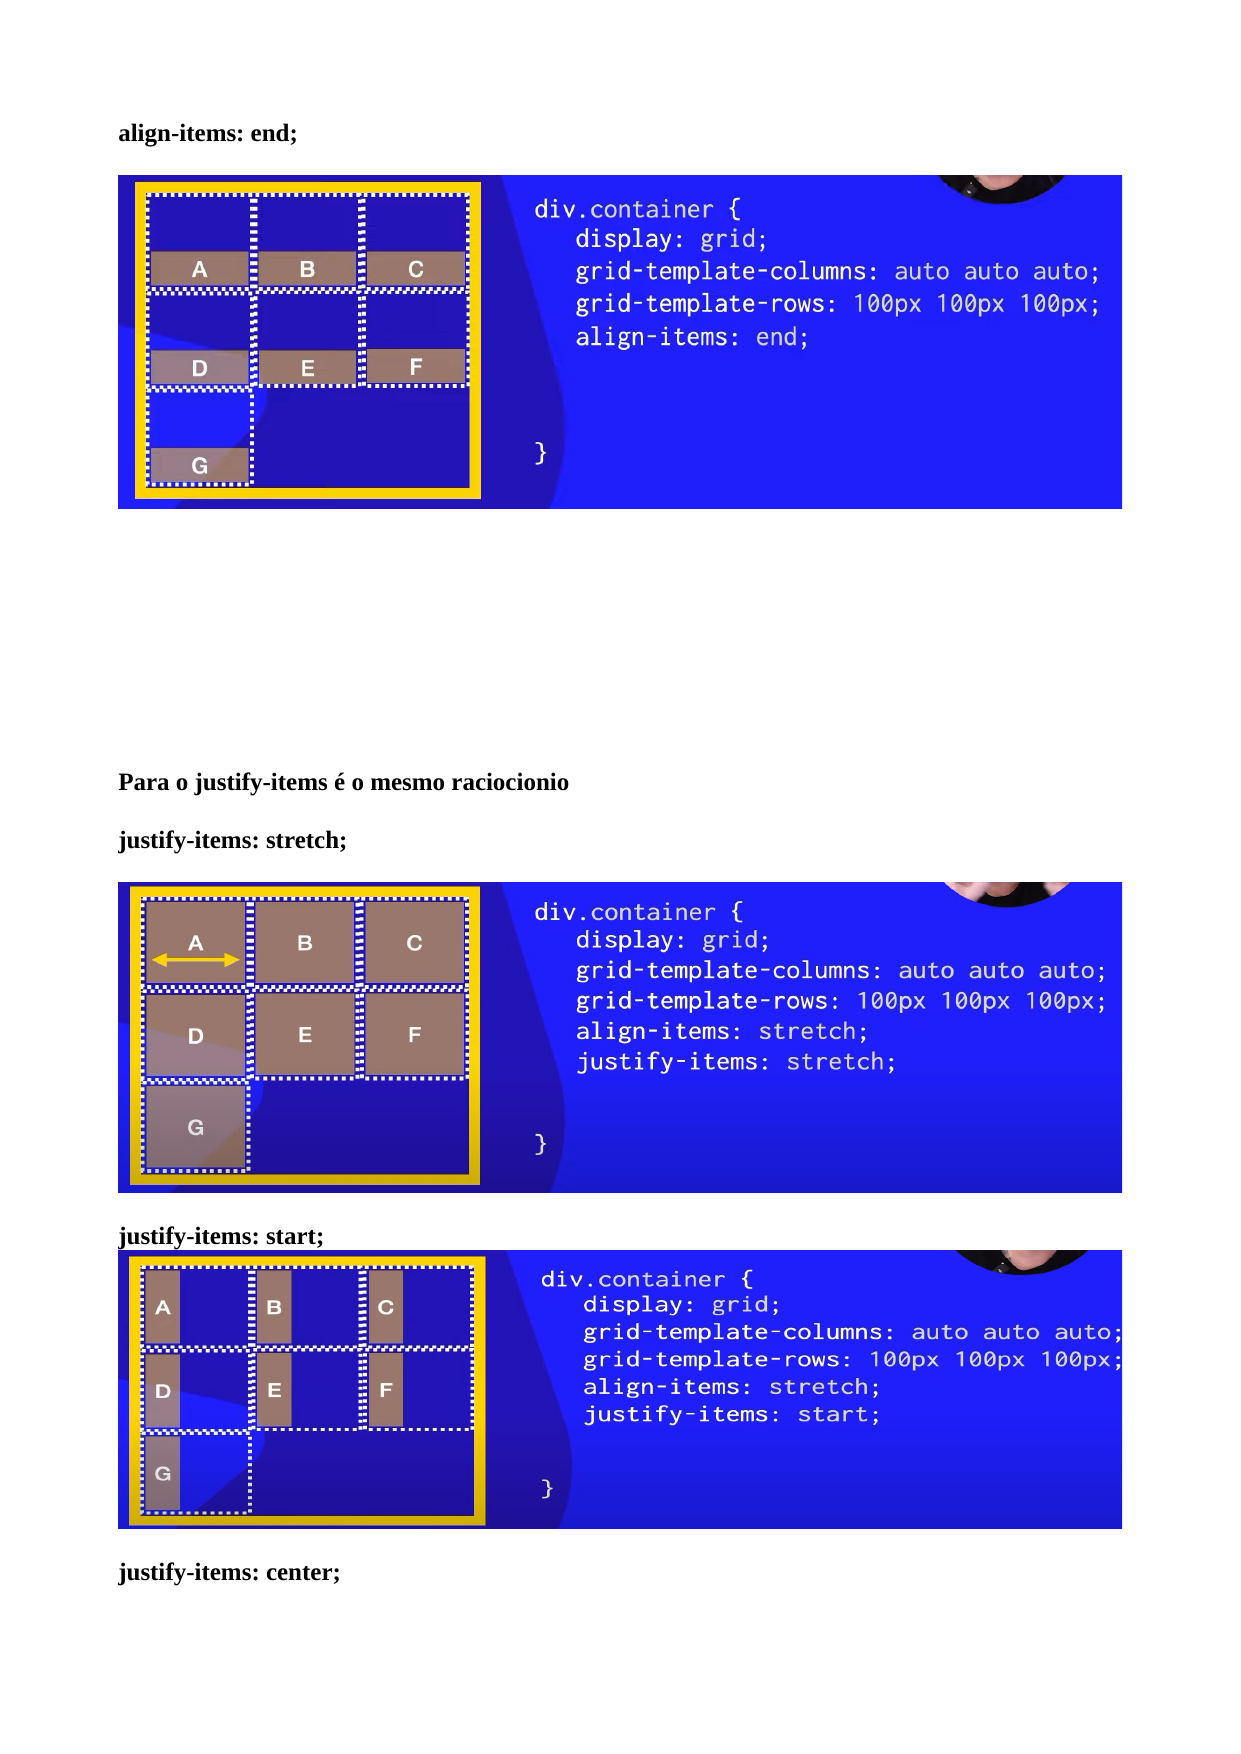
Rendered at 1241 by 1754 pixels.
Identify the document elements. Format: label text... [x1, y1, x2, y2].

picture [118, 175, 1123, 509]
text justify-items: center; [118, 1557, 1122, 1586]
text Para o justify-items é o mesmo raciocionio [118, 767, 1122, 796]
picture [118, 882, 1123, 1193]
text justify-items: stretch; [118, 825, 1122, 853]
text justify-items: start; [118, 1221, 1122, 1250]
picture [118, 1250, 1123, 1529]
text align-items: end; [118, 118, 1122, 147]
